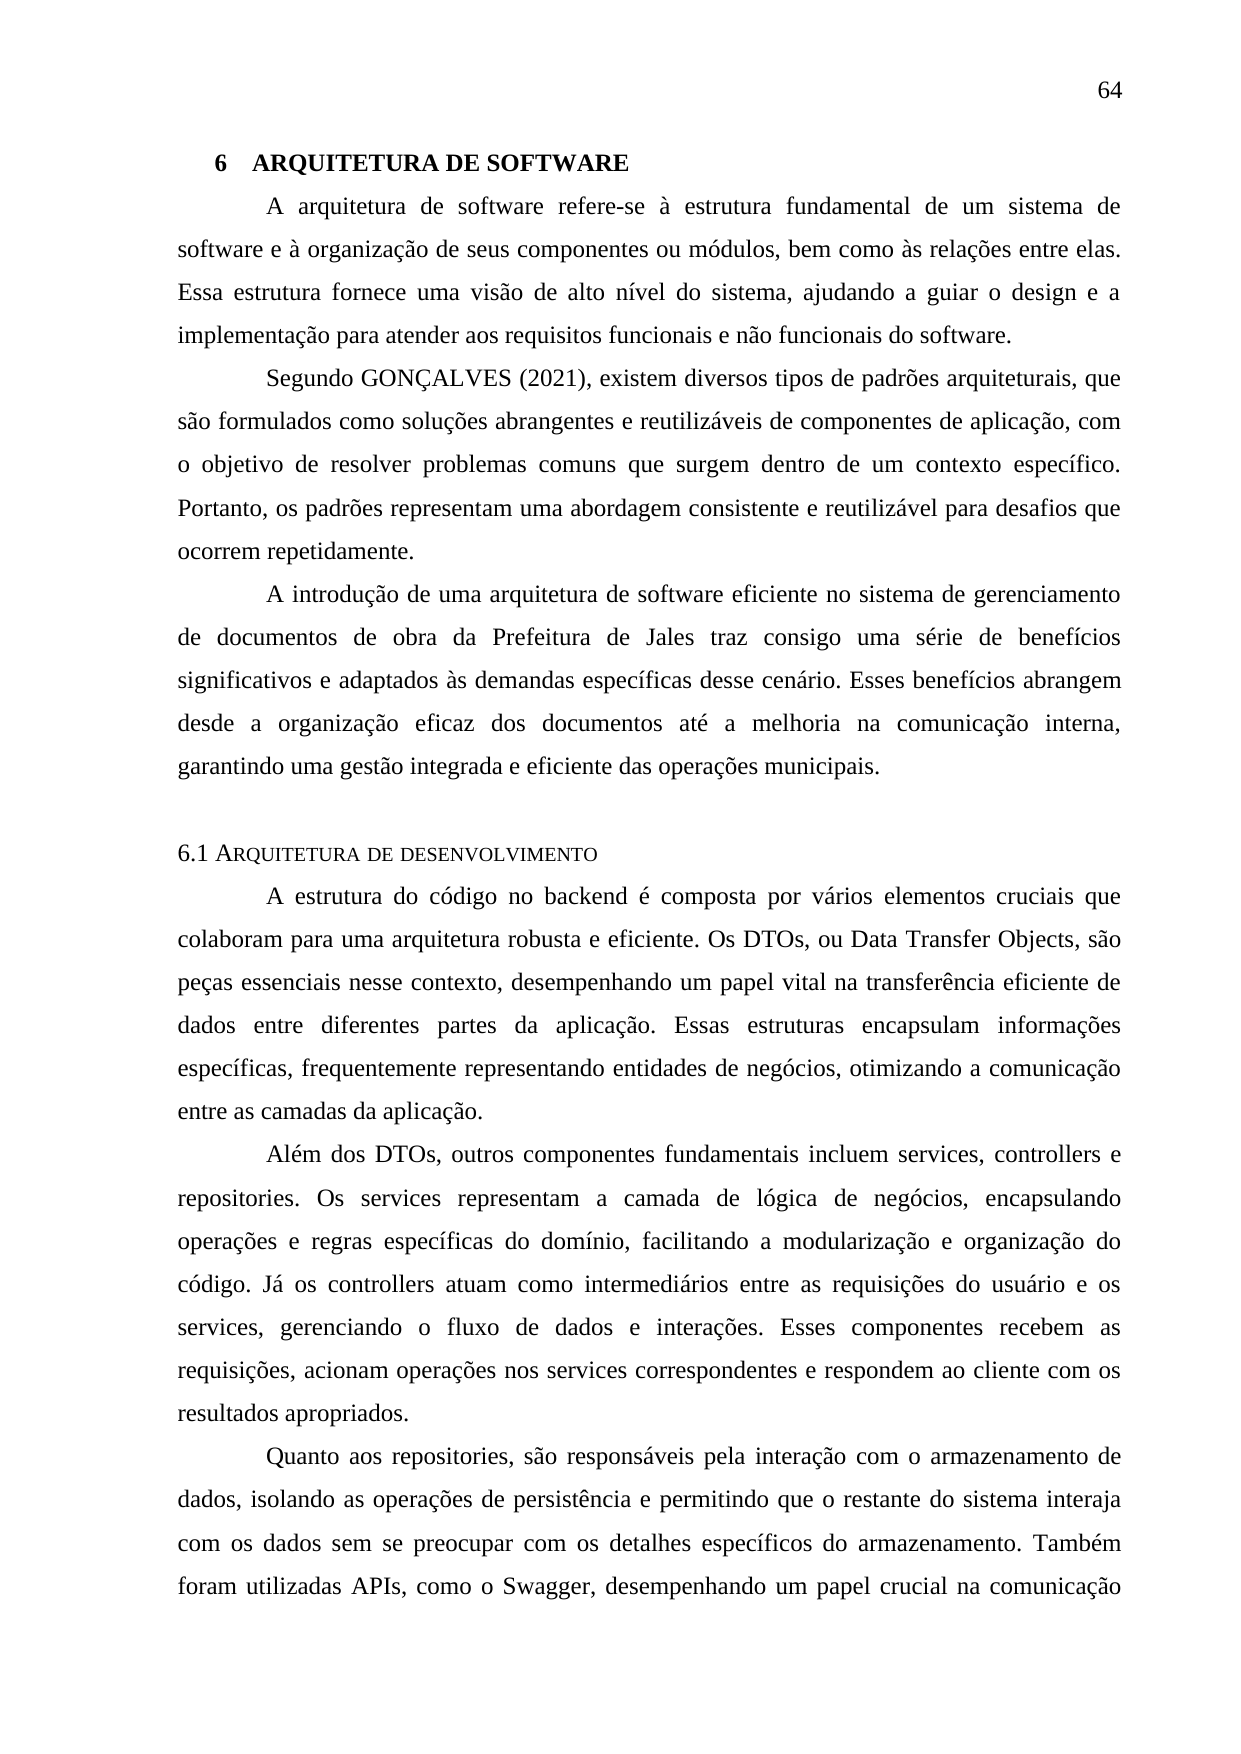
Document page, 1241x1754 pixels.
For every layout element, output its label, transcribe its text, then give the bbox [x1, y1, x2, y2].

text A estrutura do código no backend é composta por vários elementos cruciais que colaboram para uma arquitetura robusta e eficiente. Os DTOs, ou Data Transfer Objects, são peças essenciais nesse contexto, desempenhando um papel vital na transferência eficiente de dados entre diferentes partes da aplicação. Essas estruturas encapsulam informações específicas, frequentemente representando entidades de negócios, otimizando a comunicação entre as camadas da aplicação. [177, 881, 1122, 1125]
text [177, 1441, 1122, 1599]
subtitle ARQUITETURA DE SOFTWARE [214, 148, 1122, 176]
text Além dos DTOs, outros componentes fundamentais incluem services, controllers e repositories. Os services representam a camada de lógica de negócios, encapsulando operações e regras específicas do domínio, facilitando a modularização e organização do código. Já os controllers atuam como intermediários entre as requisições do usuário e os services, gerenciando o fluxo de dados e interações. Esses componentes recebem as requisições, acionam operações nos services correspondentes e respondem ao cliente com os resultados apropriados. [177, 1139, 1122, 1427]
text Segundo GONÇALVES (2021), existem diversos tipos de padrões arquiteturais, que são formulados como soluções abrangentes e reutilizáveis de componentes de aplicação, com o objetivo de resolver problemas comuns que surgem dentro de um contexto específico. Portanto, os padrões representam uma abordagem consistente e reutilizável para desafios que ocorrem repetidamente. [177, 363, 1122, 564]
text A introdução de uma arquitetura de software eficiente no sistema de gerenciamento de documentos de obra da Prefeitura de Jales traz consigo uma série de benefícios significativos e adaptados às demandas específicas desse cenário. Esses benefícios abrangem desde a organização eficaz dos documentos até a melhoria na comunicação interna, garantindo uma gestão integrada e eficiente das operações municipais. [177, 579, 1122, 780]
text A arquitetura de software refere-se à estrutura fundamental de um sistema de software e à organização de seus componentes ou módulos, bem como às relações entre elas. Essa estrutura fornece uma visão de alto nível do sistema, ajudando a guiar o design e a implementação para atender aos requisitos funcionais e não funcionais do software. [177, 191, 1122, 349]
subtitle 6.1 Arquitetura de desenvolvimento [177, 838, 1122, 866]
